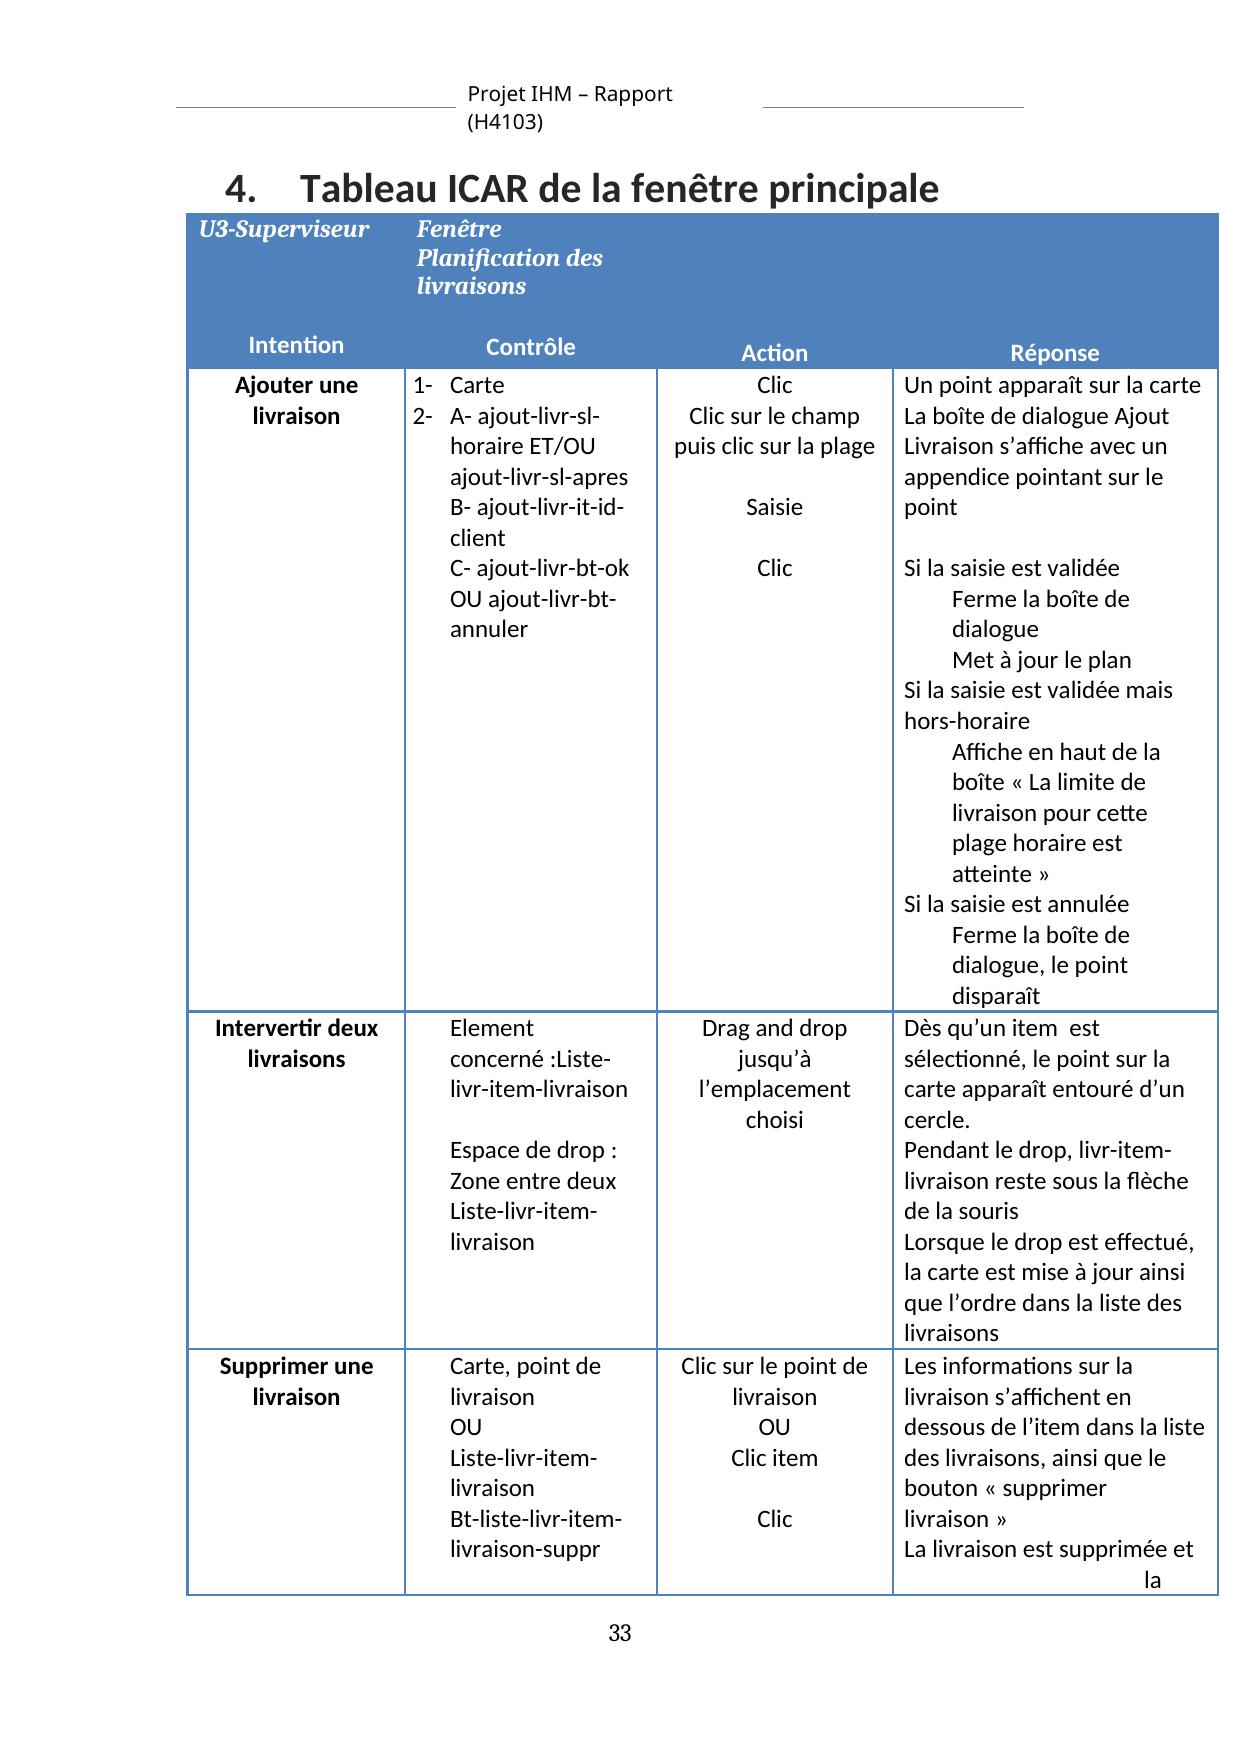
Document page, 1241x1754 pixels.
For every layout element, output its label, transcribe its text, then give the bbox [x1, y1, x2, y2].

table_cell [658, 1350, 892, 1594]
table_cell Element concerné :Liste-livr-item-livraison Espace de drop : Zone entre deux Liste-livr-item-livraison [406, 1013, 656, 1348]
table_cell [894, 1350, 1217, 1594]
table_header Fenêtre Planification des livraisons Contrôle [406, 215, 656, 367]
table_cell Un point apparaît sur la carte La boîte de dialogue Ajout Livraison s’affiche avec un appendice pointant sur le point Si la saisie est validée Ferme la boîte de dialogue Met à jour le plan Si la saisie est validée mais hors-horaire Affiche en haut de la boîte « La limite de livraison pour cette plage horaire est atteinte » Si la saisie est annulée Ferme la boîte de dialogue, le point disparaît [894, 369, 1217, 1010]
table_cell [189, 1350, 404, 1594]
table_cell Dès qu’un item est sélectionné, le point sur la carte apparaît entouré d’un cercle. Pendant le drop, livr-item-livraison reste sous la flèche de la souris Lorsque le drop est effectué, la carte est mise à jour ainsi que l’ordre dans la liste des livraisons [894, 1013, 1217, 1348]
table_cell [406, 1350, 656, 1594]
table_header Action [658, 215, 892, 367]
table_header U3-Superviseur Intention [189, 215, 404, 367]
table_cell Ajouter une livraison [189, 369, 404, 1010]
table_header Réponse [894, 215, 1217, 367]
subtitle Tableau ICAR de la fenêtre principale [225, 150, 1053, 213]
table_cell Carte A- ajout-livr-sl-horaire ET/OU ajout-livr-sl-apres B- ajout-livr-it-id-client C- ajout-livr-bt-ok OU ajout-livr-bt-annuler [406, 369, 656, 1010]
table_cell Clic Clic sur le champ puis clic sur la plage Saisie Clic [658, 369, 892, 1010]
table_cell Intervertir deux livraisons [189, 1013, 404, 1348]
table_cell Drag and drop jusqu’à l’emplacement choisi [658, 1013, 892, 1348]
